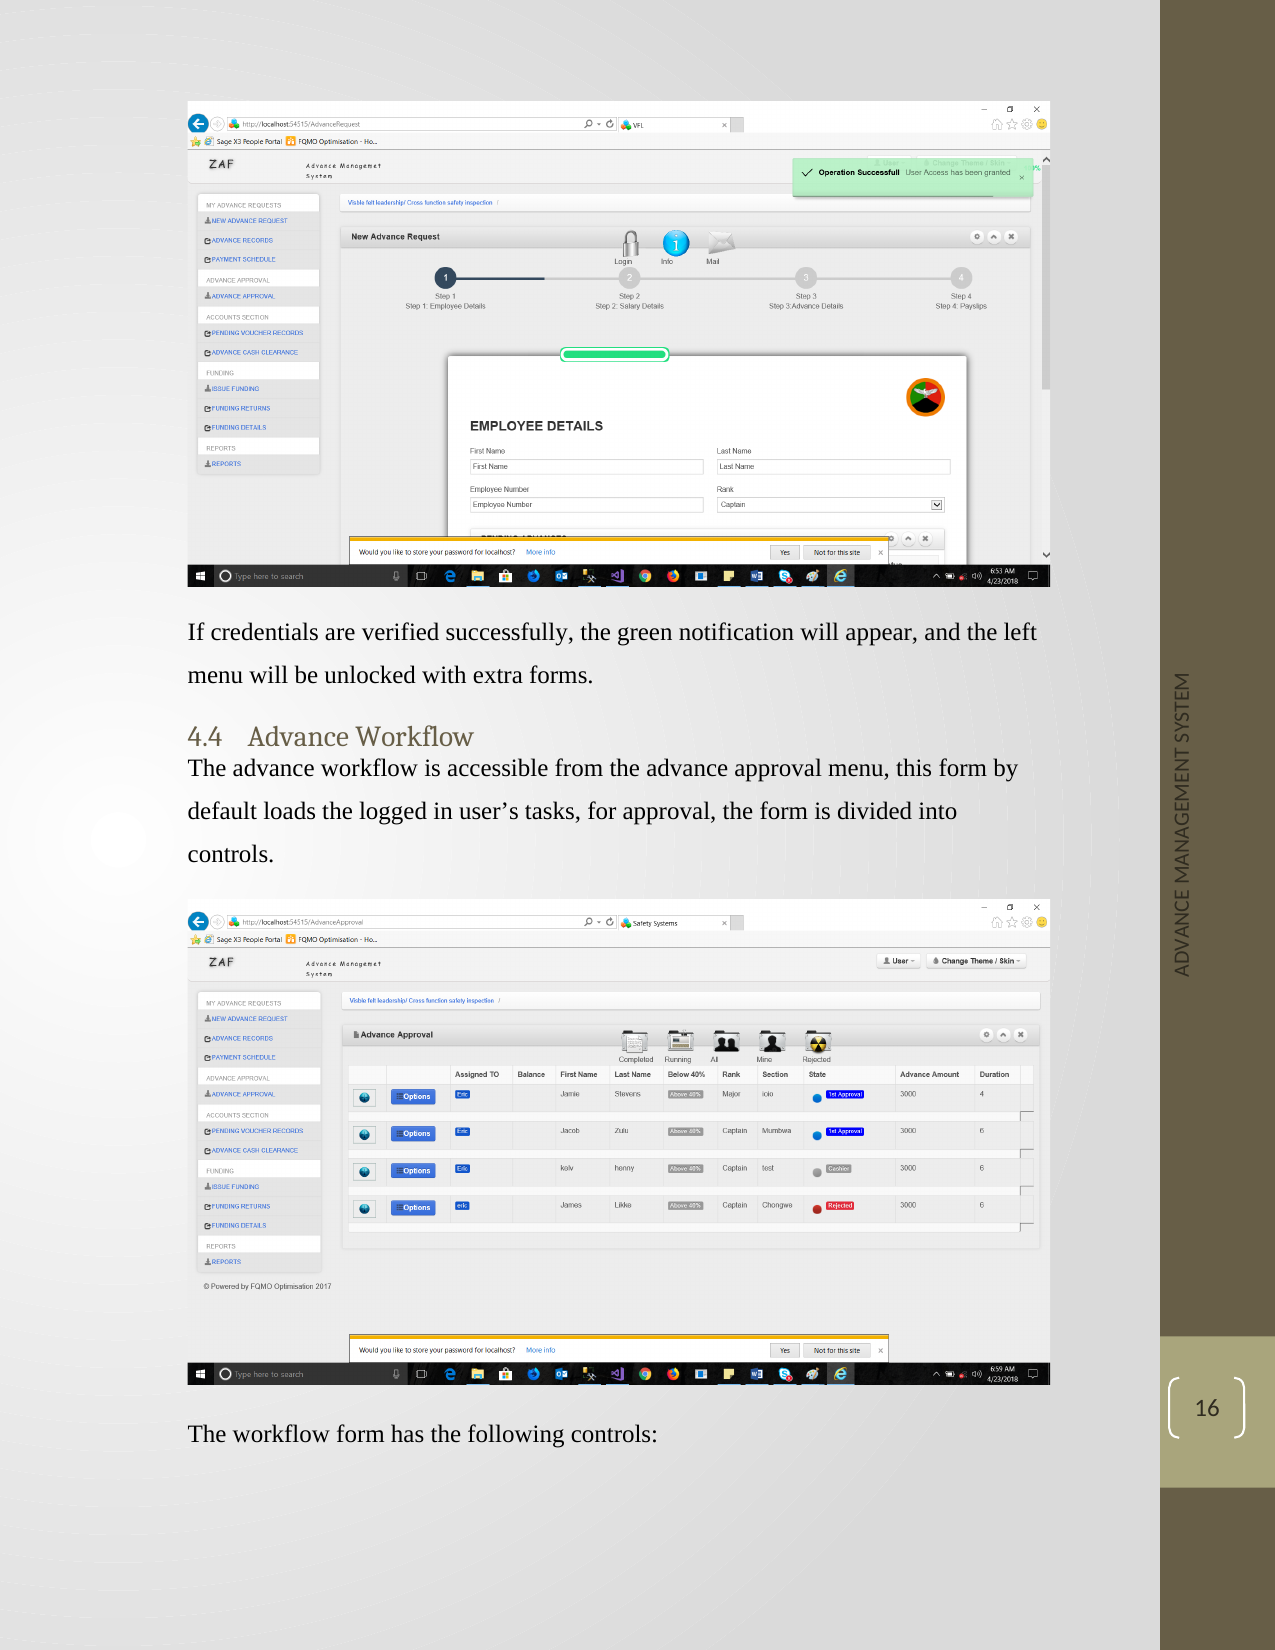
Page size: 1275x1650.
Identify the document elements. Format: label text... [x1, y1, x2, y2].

text The workflow form has the following controls: [187, 1419, 1050, 1447]
subtitle Advance Workflow [187, 720, 1050, 753]
text The advance workflow is accessible from the advance approval menu, this form by default loads the logged in user’s tasks, for approval, the form is divided into controls. [187, 753, 1050, 868]
text If credentials are verified successfully, the green notification will appear, and the left menu will be unlocked with extra forms. [187, 617, 1050, 689]
picture [187, 101, 1050, 587]
picture [187, 899, 1050, 1385]
